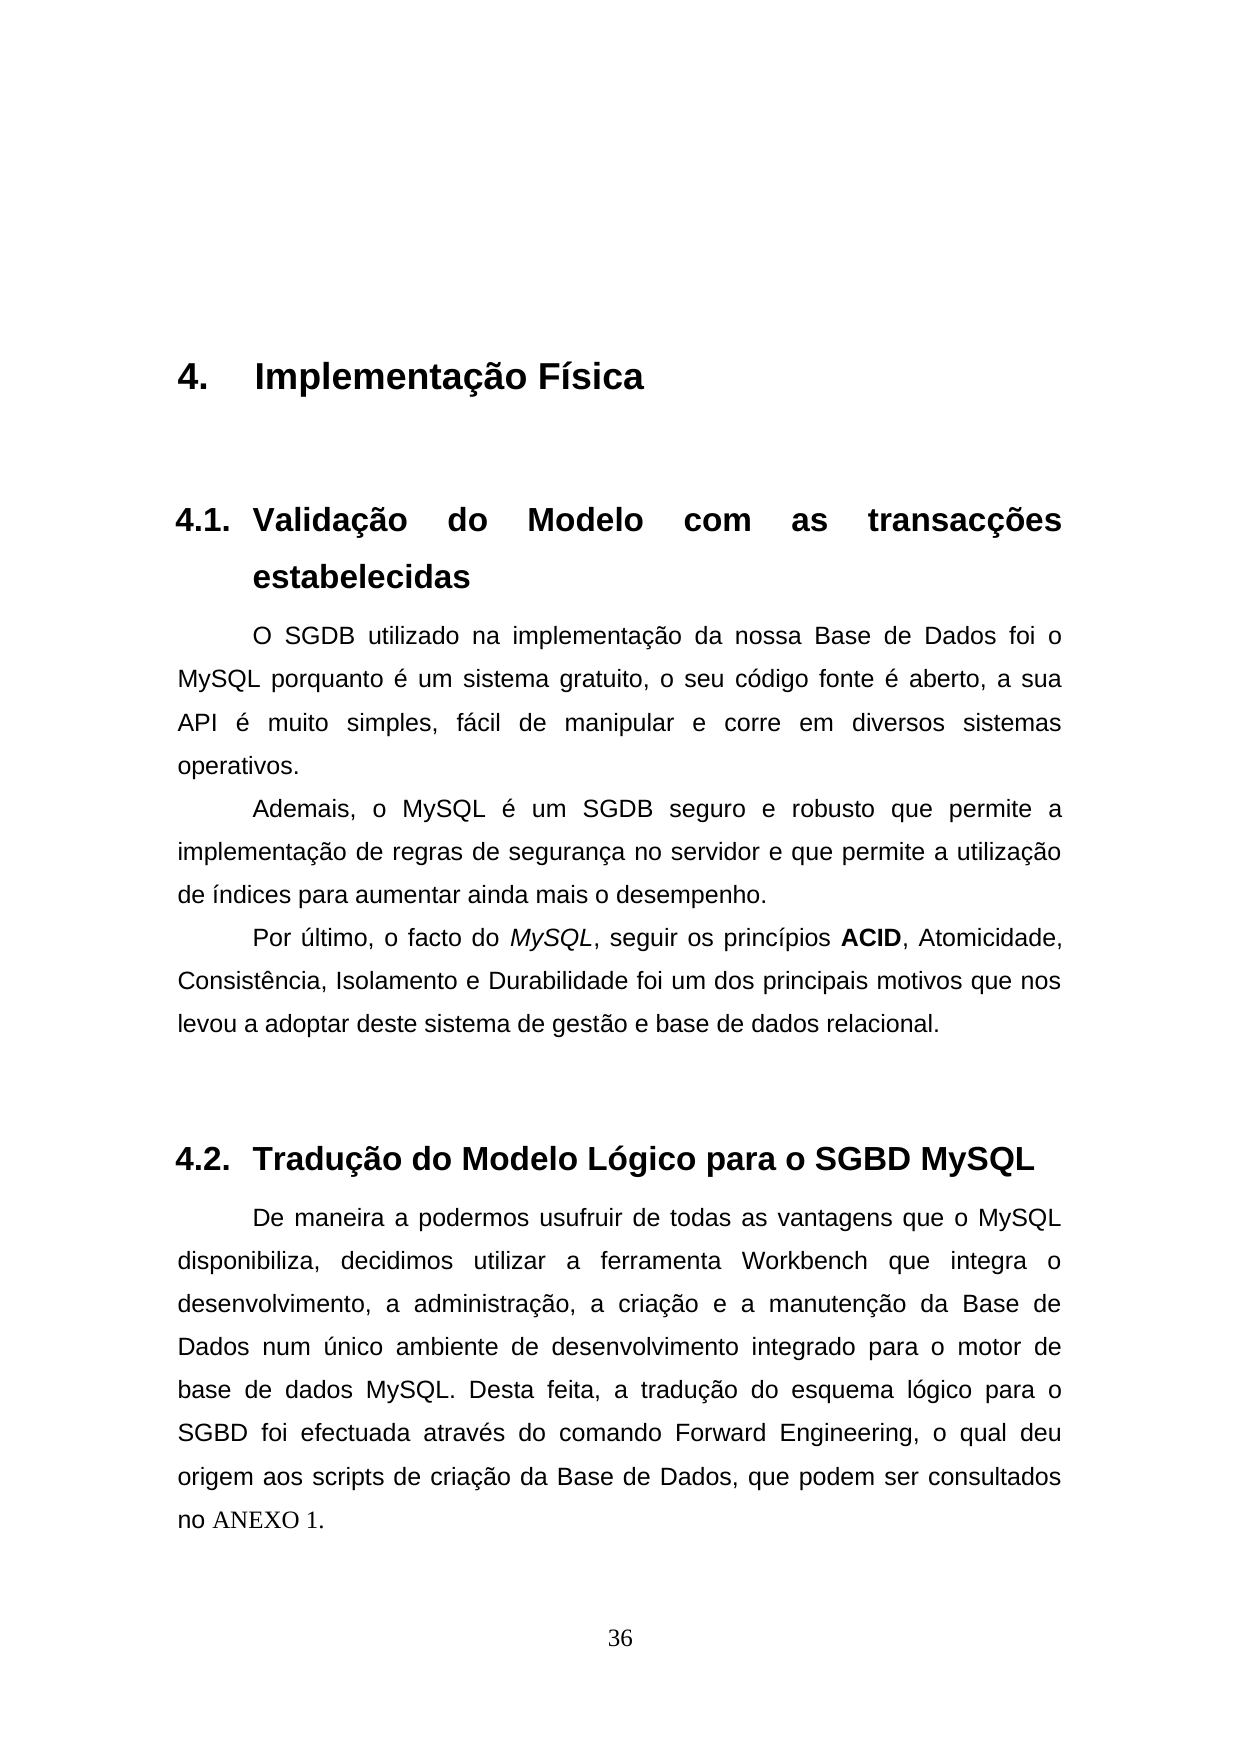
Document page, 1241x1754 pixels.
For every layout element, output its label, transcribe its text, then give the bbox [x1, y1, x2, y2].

text De maneira a podermos usufruir de todas as vantagens que o MySQL disponibiliza, decidimos utilizar a ferramenta Workbench que integra o desenvolvimento, a administração, a criação e a manutenção da Base de Dados num único ambiente de desenvolvimento integrado para o motor de base de dados MySQL. Desta feita, a tradução do esquema lógico para o SGBD foi efectuada através do comando Forward Engineering, o qual deu origem aos scripts de criação da Base de Dados, que podem ser consultados no ANEXO 1. [177, 1203, 1063, 1533]
text Por último, o facto do MySQL, seguir os princípios ACID, Atomicidade, Consistência, Isolamento e Durabilidade foi um dos principais motivos que nos levou a adoptar deste sistema de gestão e base de dados relacional. [177, 923, 1063, 1038]
list Implementação Física [177, 354, 1063, 398]
list Tradução do Modelo Lógico para o SGBD MySQL [175, 1139, 1063, 1177]
list Validação do Modelo com as transacções estabelecidas [175, 500, 1063, 596]
text Ademais, o MySQL é um SGDB seguro e robusto que permite a implementação de regras de segurança no servidor e que permite a utilização de índices para aumentar ainda mais o desempenho. [177, 794, 1063, 909]
text O SGDB utilizado na implementação da nossa Base de Dados foi o MySQL porquanto é um sistema gratuito, o seu código fonte é aberto, a sua API é muito simples, fácil de manipular e corre em diversos sistemas operativos. [177, 621, 1063, 779]
